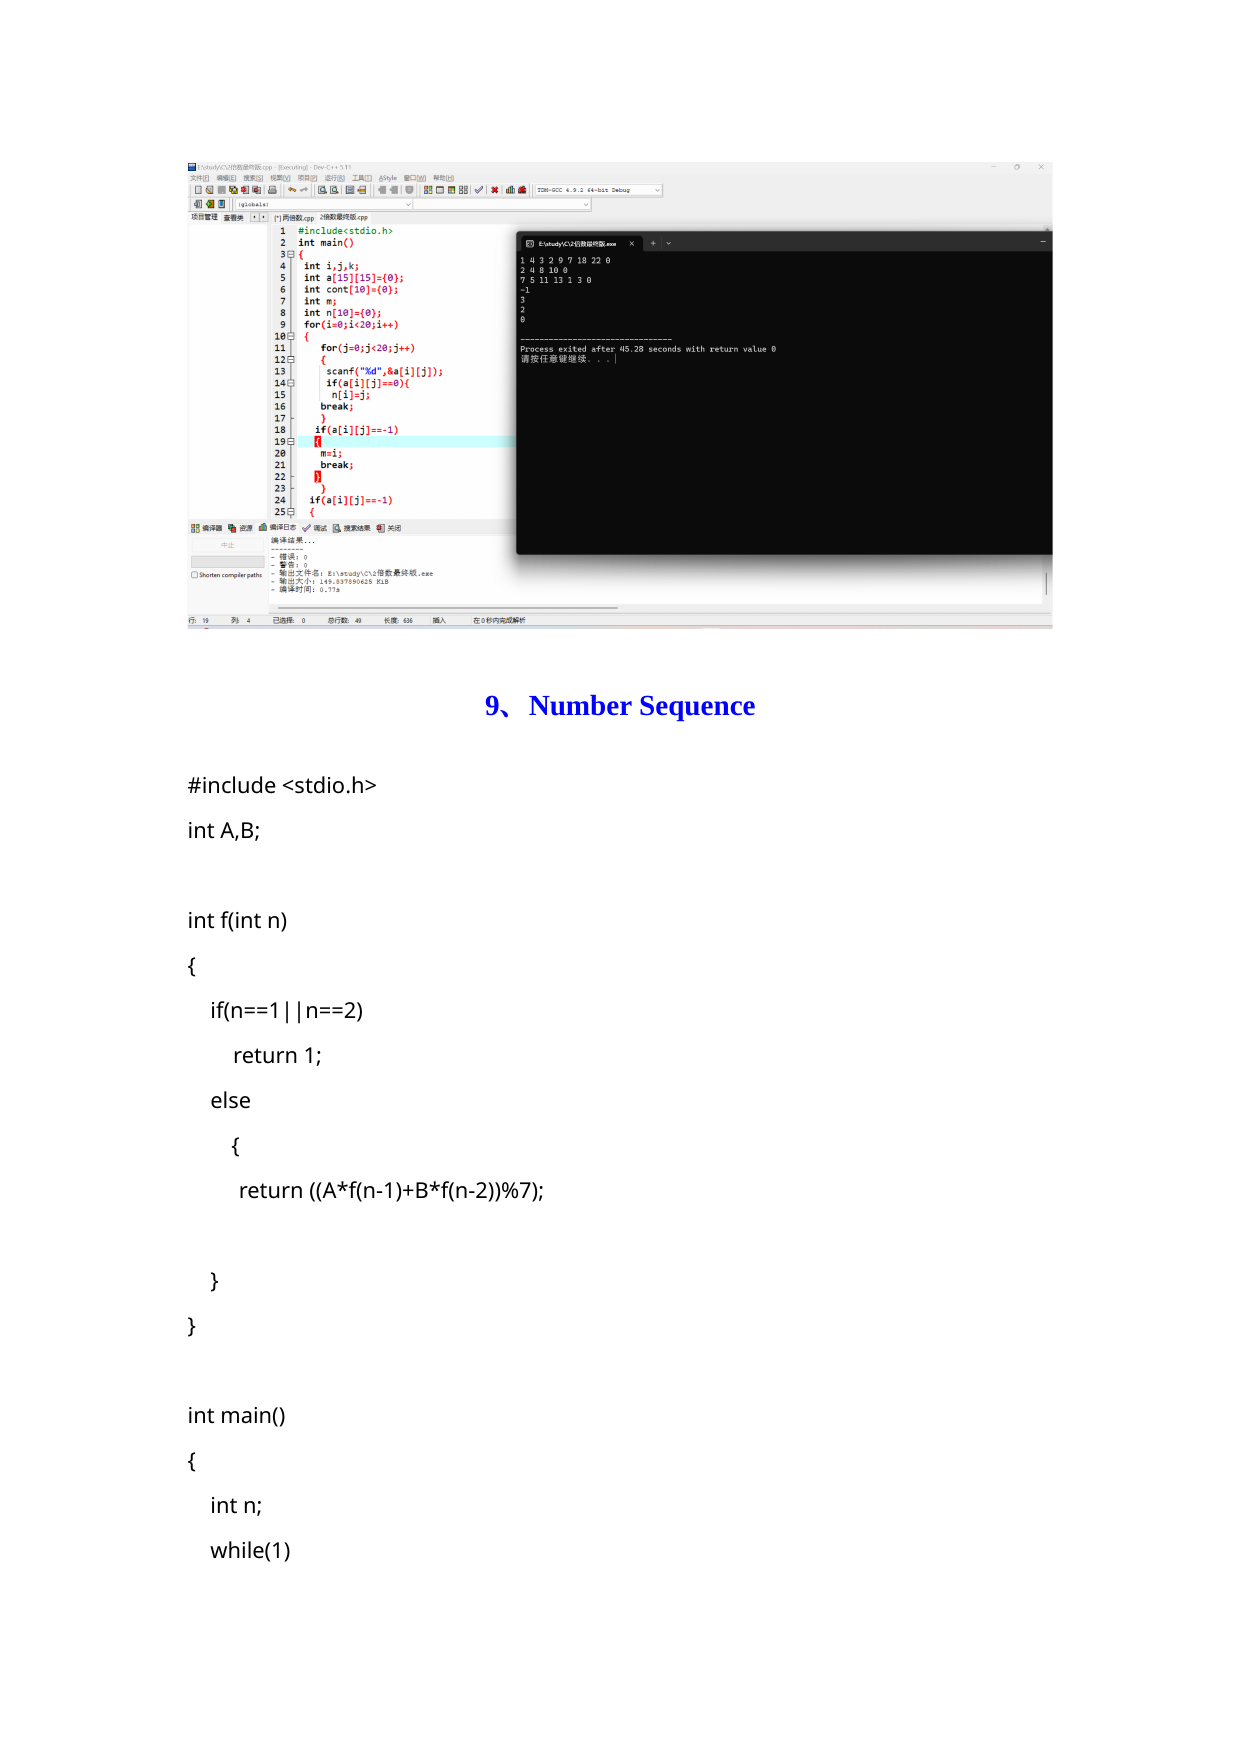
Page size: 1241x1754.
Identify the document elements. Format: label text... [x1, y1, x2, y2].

text { [187, 1444, 1053, 1476]
text } [187, 1264, 1053, 1296]
text int n; [187, 1489, 1053, 1521]
text { [187, 949, 1053, 981]
text int f(int n) [187, 904, 1053, 936]
picture [187, 162, 1053, 629]
text #include <stdio.h> [187, 769, 1053, 801]
text else [187, 1084, 1053, 1116]
text } [187, 1309, 1053, 1341]
text int main() [187, 1399, 1053, 1431]
subtitle 9、Number Sequence [187, 670, 1053, 735]
text return ((A*f(n-1)+B*f(n-2))%7); [187, 1174, 1053, 1206]
text if(n==1||n==2) [187, 994, 1053, 1026]
text while(1) [187, 1534, 1053, 1566]
text { [187, 1129, 1053, 1161]
text int A,B; [187, 814, 1053, 846]
text return 1; [187, 1039, 1053, 1071]
